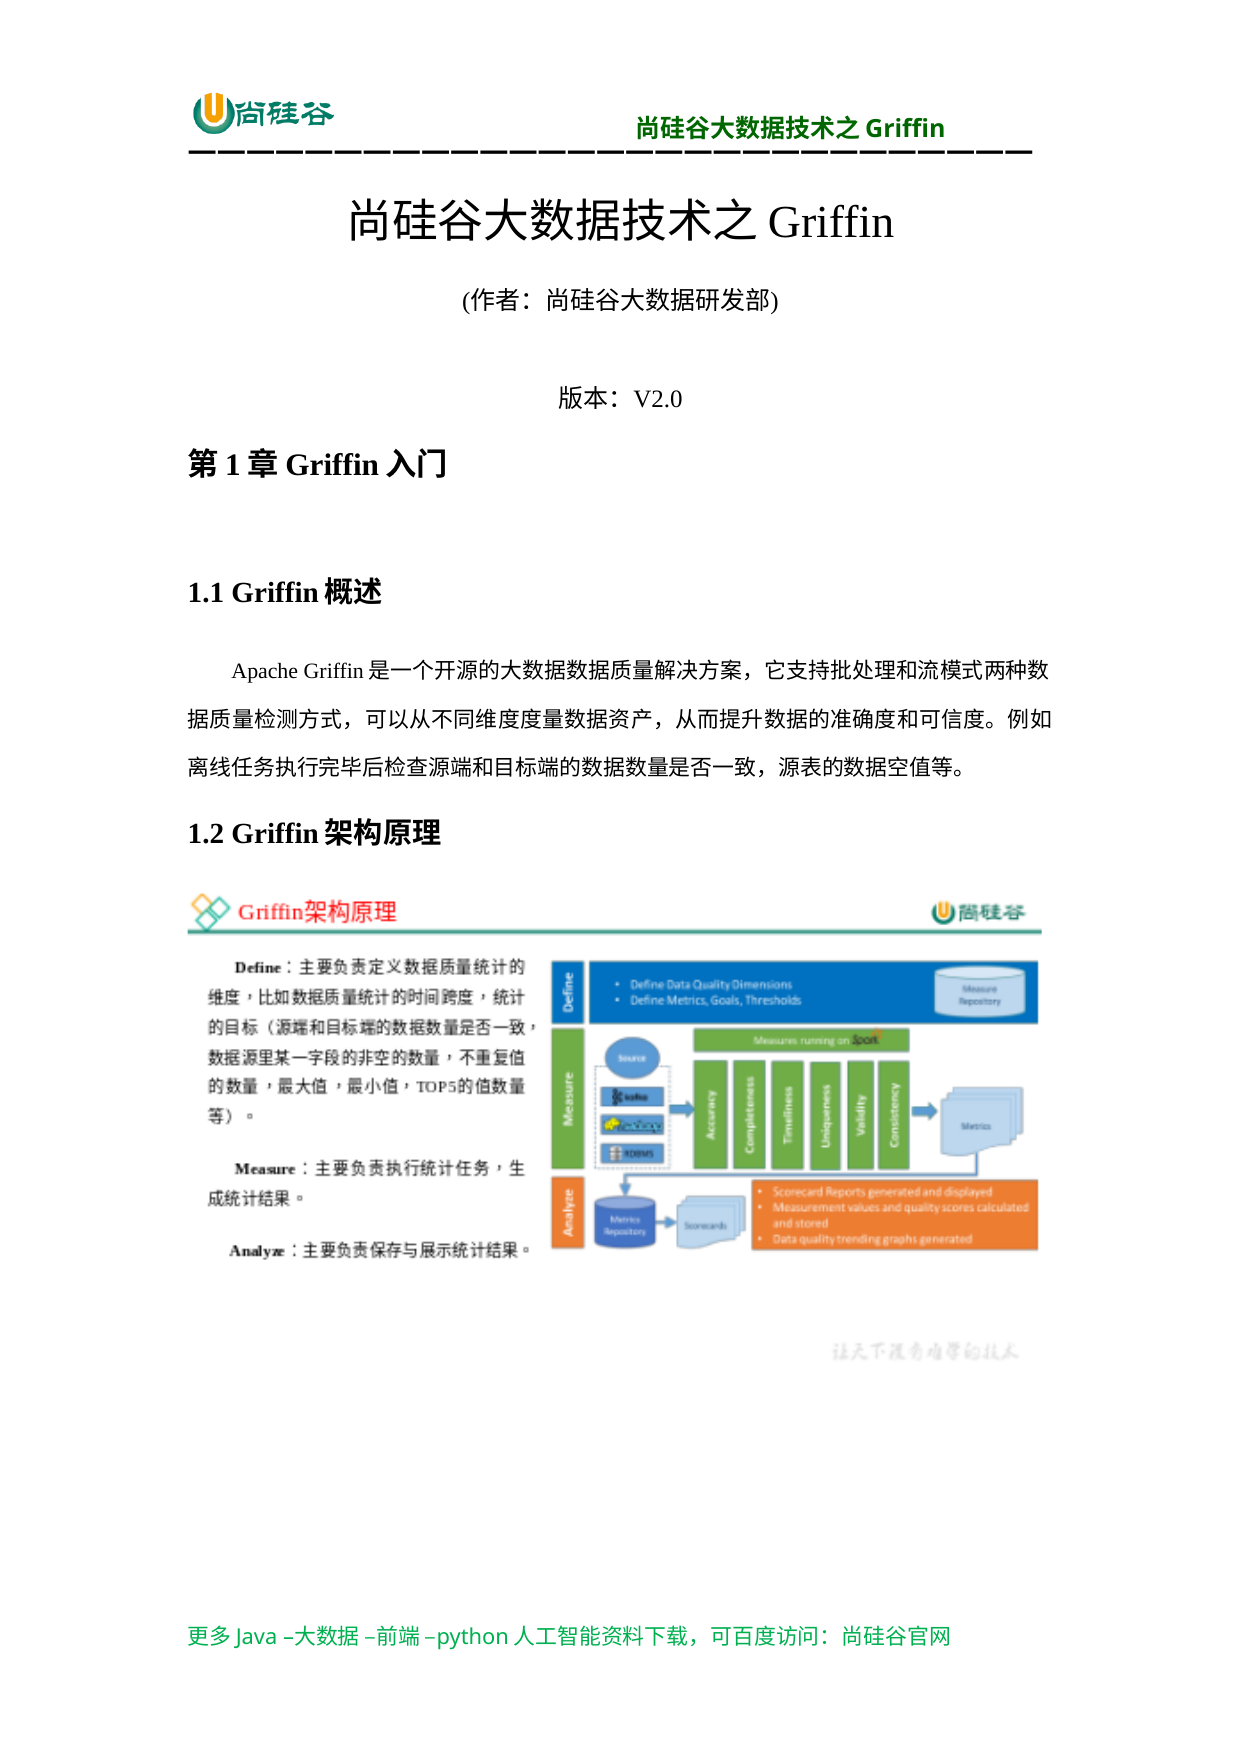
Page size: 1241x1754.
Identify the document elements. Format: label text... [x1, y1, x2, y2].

subtitle 1.1 Griffin概述 [187, 557, 1053, 622]
text 版本：V2.0 [187, 364, 1053, 429]
subtitle 第1章 Griffin入门 [187, 429, 1053, 494]
text (作者：尚硅谷大数据研发部) [187, 266, 1053, 331]
subtitle 1.2 Griffin架构原理 [187, 798, 1053, 863]
text 尚硅谷大数据技术之Griffin [187, 169, 1053, 266]
text Apache Griffin是一个开源的大数据数据质量解决方案，它支持批处理和流模式两种数据质量检测方式，可以从不同维度度量数据资产，从而提升数据的准确度和可信度。例如：离线任务执行完毕后检查源端和目标端的数据数量是否一致，源表的数据空值等。 [187, 652, 1053, 782]
picture [187, 88, 338, 138]
